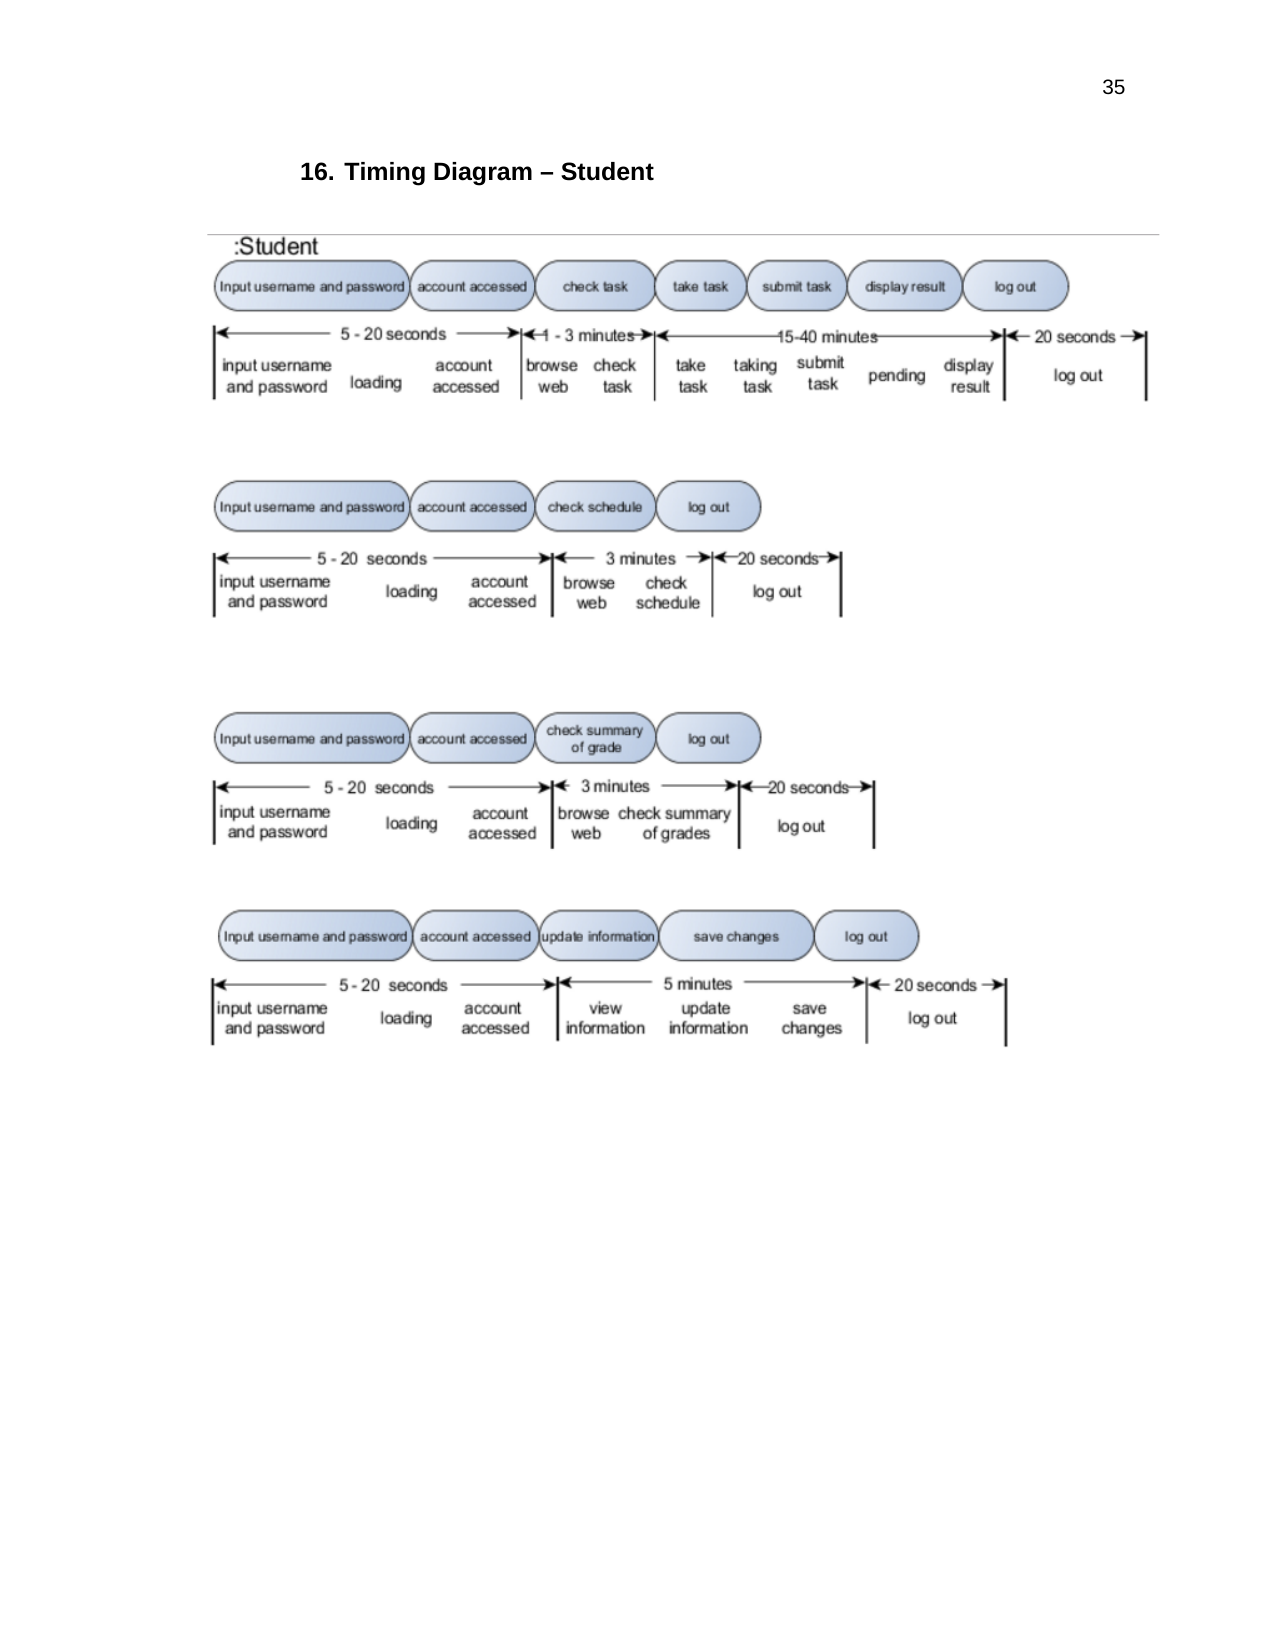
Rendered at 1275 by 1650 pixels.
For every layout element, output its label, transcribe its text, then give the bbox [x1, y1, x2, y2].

picture [207, 234, 1160, 1057]
subtitle Timing Diagram – Student [300, 150, 1125, 185]
